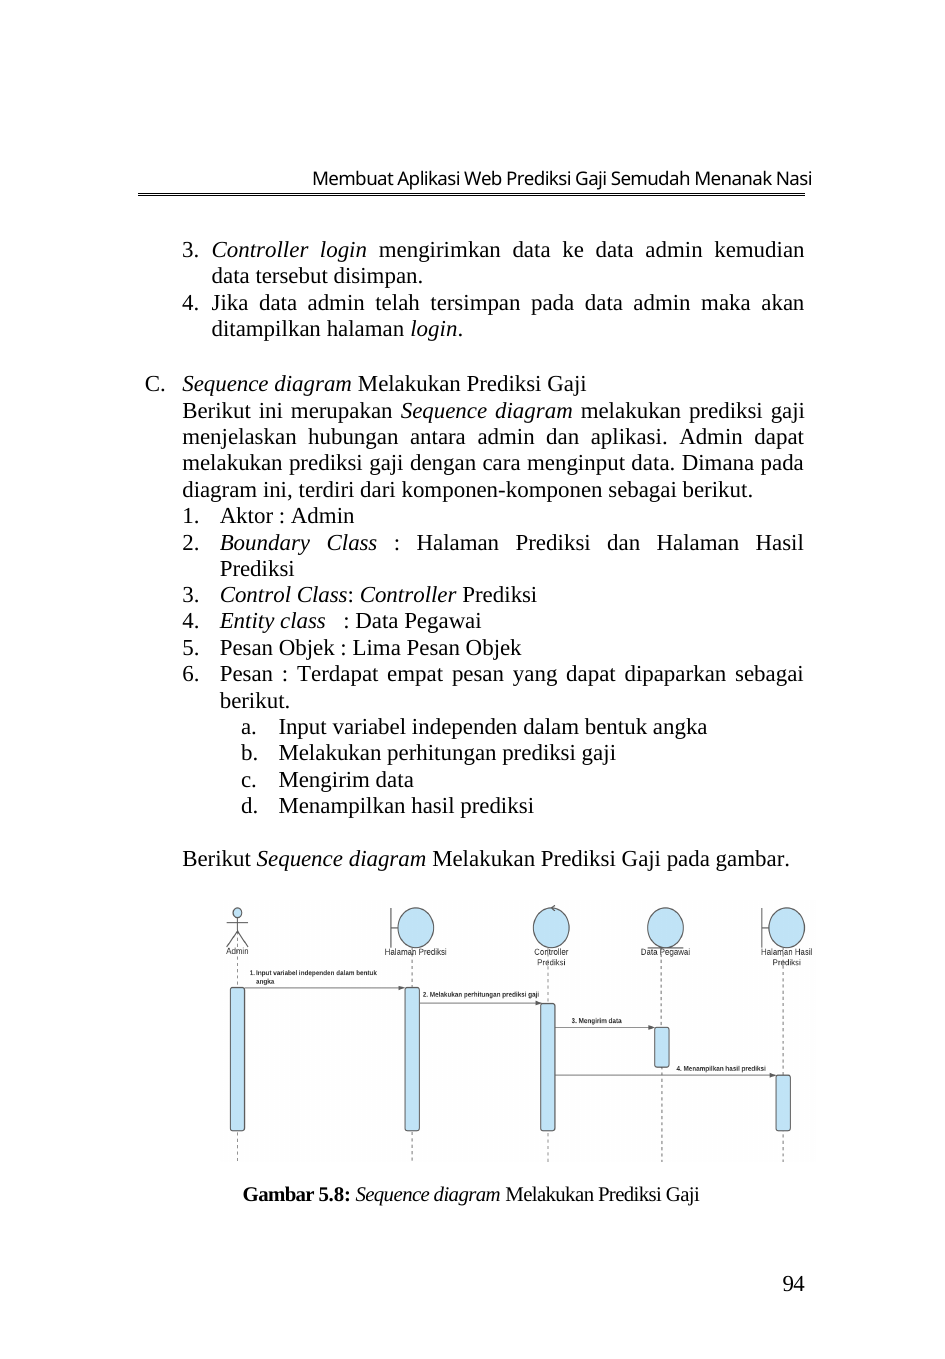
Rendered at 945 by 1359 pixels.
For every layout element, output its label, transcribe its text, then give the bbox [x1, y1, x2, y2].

list Control Class: Controller Prediksi [182, 581, 805, 608]
list Input variabel independen dalam bentuk angka [241, 713, 805, 739]
list Berikut Sequence diagram Melakukan Prediksi Gaji pada gambar. [182, 845, 805, 871]
list Pesan : Terdapat empat pesan yang dapat dipaparkan sebagai berikut. [182, 660, 805, 713]
list Pesan Objek : Lima Pesan Objek [182, 634, 805, 660]
list Controller login mengirimkan data ke data admin kemudian data tersebut disimpan. [182, 236, 805, 289]
text Gambar 5.8: Sequence diagram Melakukan Prediksi Gaji [138, 1182, 805, 1206]
list Mengirim data [241, 766, 805, 792]
list Jika data admin telah tersimpan pada data admin maka akan ditampilkan halaman login. [182, 289, 805, 342]
list Boundary Class : Halaman Prediksi dan Halaman Hasil Prediksi [182, 528, 805, 581]
list Berikut ini merupakan Sequence diagram melakukan prediksi gaji menjelaskan hubungan antara admin dan aplikasi. Admin dapat melakukan prediksi gaji dengan cara menginput data. Dimana pada diagram ini, terdiri dari komponen-komponen sebagai berikut. [182, 397, 805, 502]
list Aktor : Admin [182, 502, 805, 528]
list Melakukan perhitungan prediksi gaji [241, 739, 805, 766]
picture [220, 900, 817, 1162]
list Menampilkan hasil prediksi [241, 792, 805, 818]
list Sequence diagram Melakukan Prediksi Gaji [144, 370, 805, 397]
list Entity class : Data Pegawai [182, 608, 805, 634]
